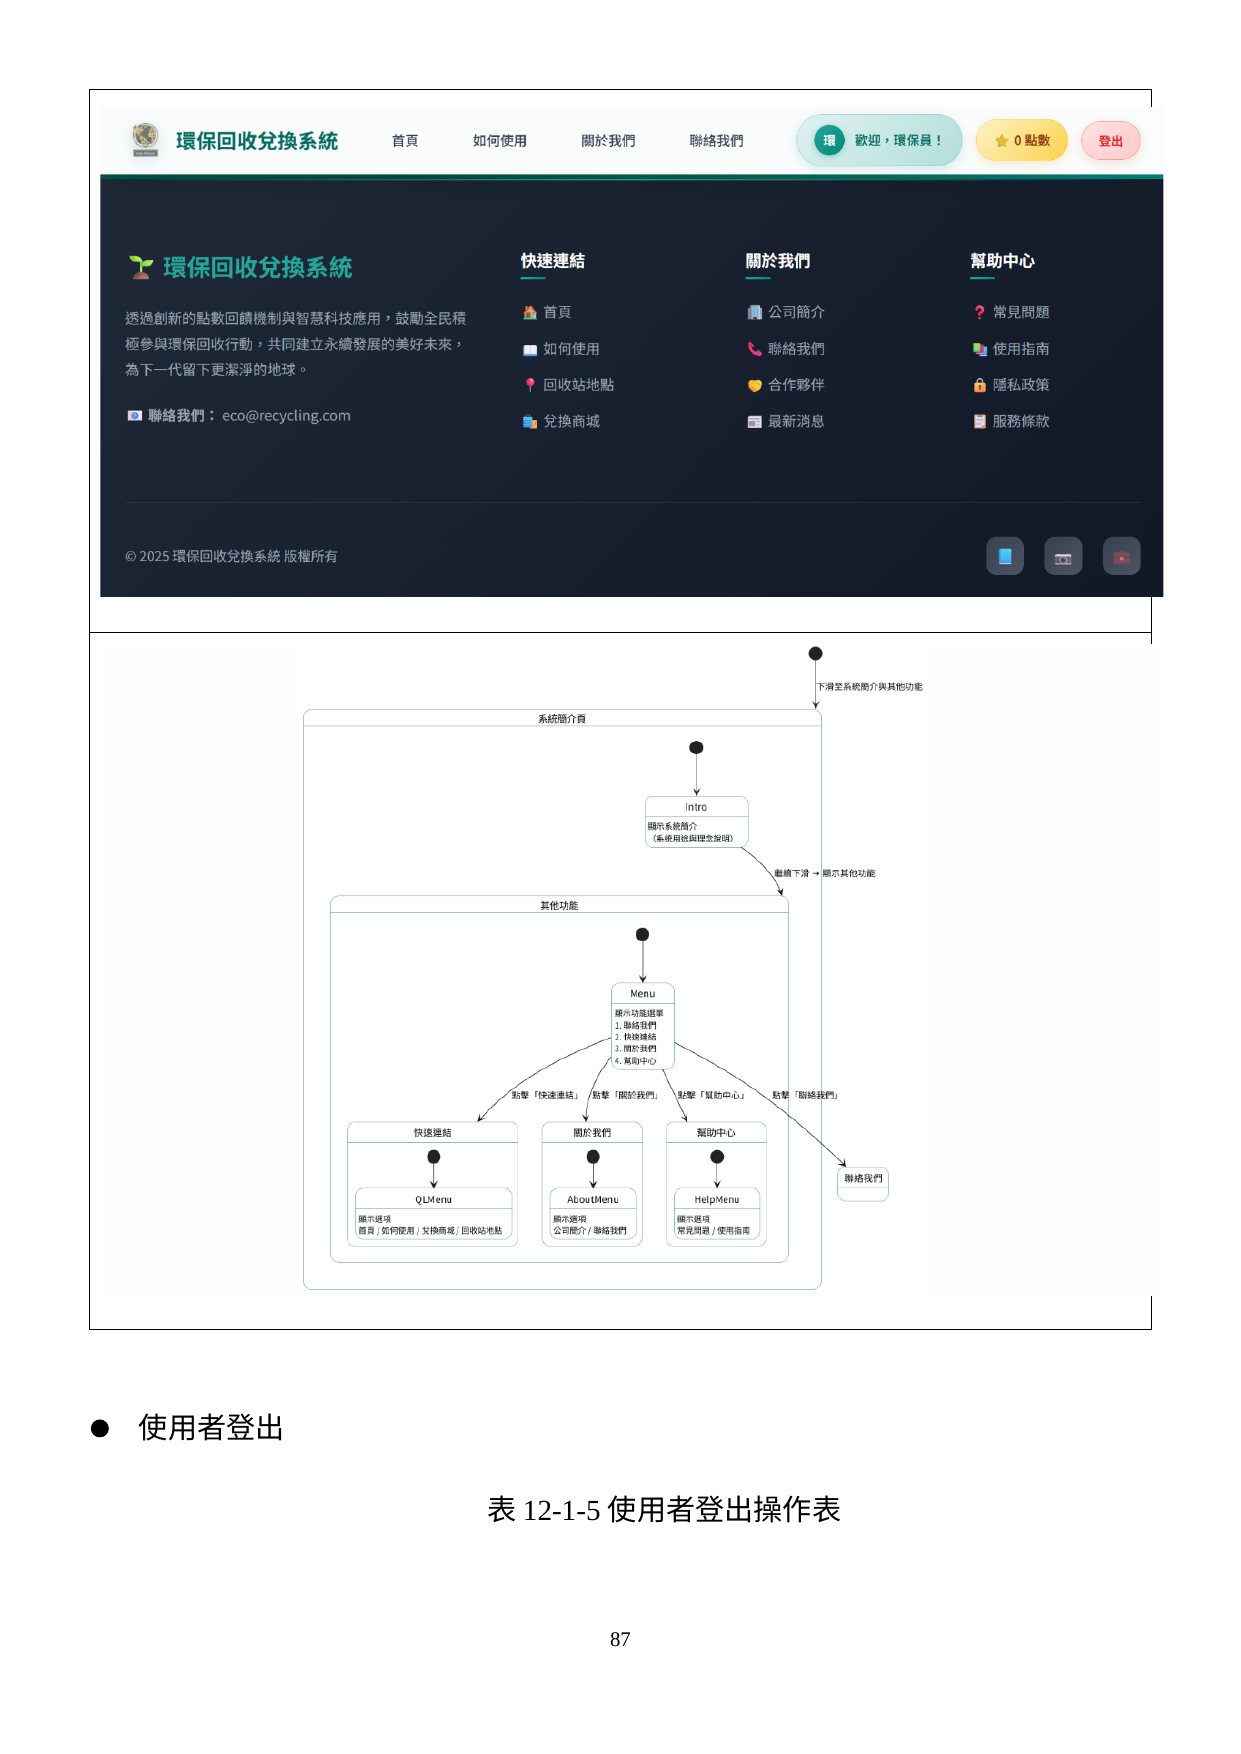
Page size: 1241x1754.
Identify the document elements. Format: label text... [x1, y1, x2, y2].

picture [100, 644, 1164, 1296]
picture [100, 107, 1164, 597]
table_cell [90, 633, 1151, 1328]
list 使用者登出 [89, 1389, 1152, 1464]
table_cell [90, 90, 1151, 632]
list 表 12-1-5 使用者登出操作表 [176, 1470, 1152, 1545]
